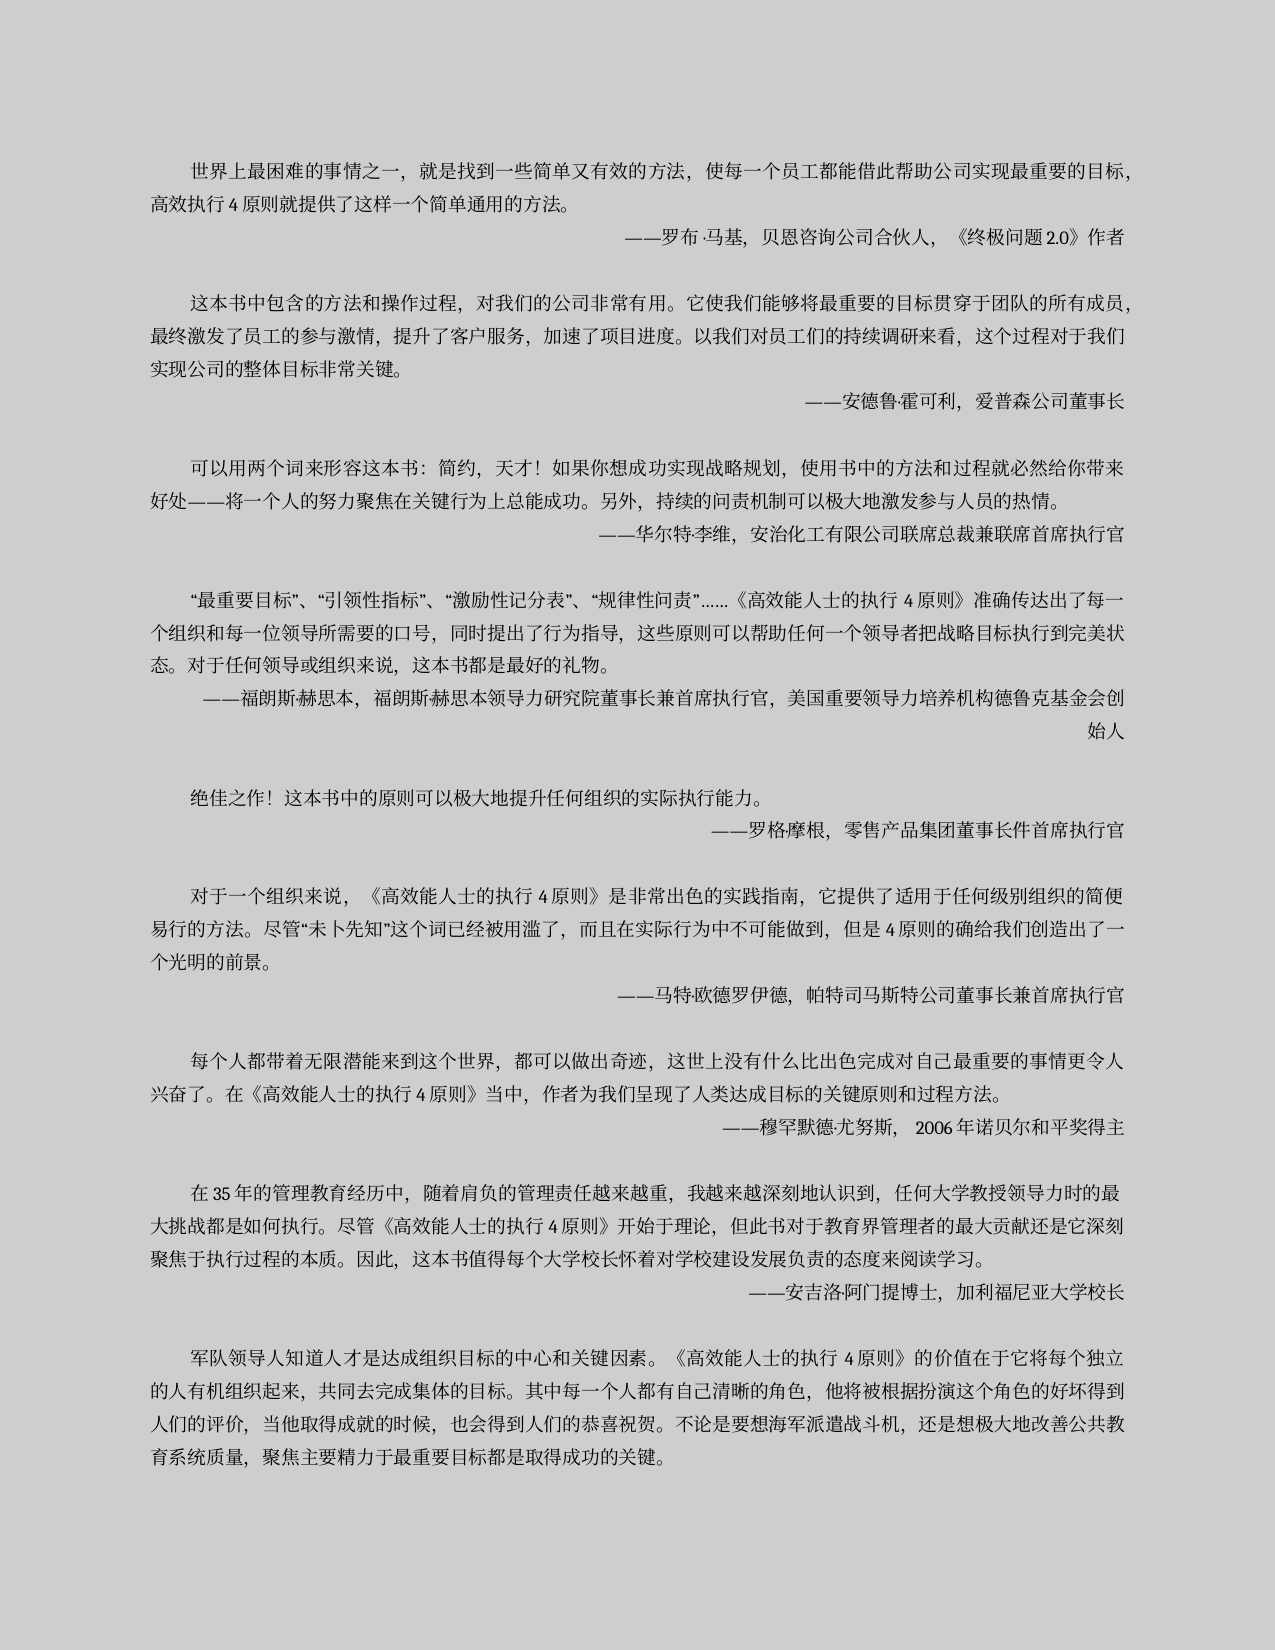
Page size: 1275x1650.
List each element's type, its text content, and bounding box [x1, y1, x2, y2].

text 世界上最困难的事情之一，就是找到一些简单又有效的方法，使每一个员工都能借此帮助公司实现最重要的目标，高效执行4原则就提供了这样一个简单通用的方法。 [150, 150, 1125, 216]
text ——穆罕默德·尤努斯， 2006年诺贝尔和平奖得主 [150, 1106, 1125, 1139]
text ——罗格·摩根，零售产品集团董事长件首席执行官 [150, 809, 1125, 842]
text 对于一个组织来说，《高效能人士的执行4原则》是非常出色的实践指南，它提供了适用于任何级别组织的简便易行的方法。尽管“未卜先知”这个词已经被用滥了，而且在实际行为中不可能做到，但是4原则的确给我们创造出了一个光明的前景。 [150, 876, 1125, 974]
text ——罗布 ·马基，贝恩咨询公司合伙人，《终极问题2.0》作者 [150, 216, 1125, 249]
text ——安吉洛·阿门提博士，加利福尼亚大学校长 [150, 1271, 1125, 1304]
text 绝佳之作！这本书中的原则可以极大地提升任何组织的实际执行能力。 [150, 777, 1125, 809]
text ——福朗斯·赫思本，福朗斯·赫思本领导力研究院董事长兼首席执行官，美国重要领导力培养机构德鲁克基金会创始人 [150, 678, 1125, 743]
text 可以用两个词来形容这本书：简约，天才！如果你想成功实现战略规划，使用书中的方法和过程就必然给你带来好处——将一个人的努力聚焦在关键行为上总能成功。另外，持续的问责机制可以极大地激发参与人员的热情。 [150, 447, 1125, 513]
text 每个人都带着无限潜能来到这个世界，都可以做出奇迹，这世上没有什么比出色完成对自己最重要的事情更令人兴奋了。在《高效能人士的执行4原则》当中，作者为我们呈现了人类达成目标的关键原则和过程方法。 [150, 1041, 1125, 1106]
text “最重要目标”、“引领性指标”、“激励性记分表”、“规律性问责”……《高效能人士的执行4原则》准确传达出了每一个组织和每一位领导所需要的口号，同时提出了行为指导，这些原则可以帮助任何一个领导者把战略目标执行到完美状态。对于任何领导或组织来说，这本书都是最好的礼物。 [150, 579, 1125, 678]
text ——马特·欧德罗伊德，帕特司马斯特公司董事长兼首席执行官 [150, 974, 1125, 1007]
text ——安德鲁·霍可利，爱普森公司董事长 [150, 381, 1125, 414]
text 这本书中包含的方法和操作过程，对我们的公司非常有用。它使我们能够将最重要的目标贯穿于团队的所有成员，最终激发了员工的参与激情，提升了客户服务，加速了项目进度。以我们对员工们的持续调研来看，这个过程对于我们实现公司的整体目标非常关键。 [150, 282, 1125, 381]
text 军队领导人知道人才是达成组织目标的中心和关键因素。《高效能人士的执行4原则》的价值在于它将每个独立的人有机组织起来，共同去完成集体的目标。其中每一个人都有自己清晰的角色，他将被根据扮演这个角色的好坏得到人们的评价，当他取得成就的时候，也会得到人们的恭喜祝贺。不论是要想海军派遣战斗机，还是想极大地改善公共教育系统质量，聚焦主要精力于最重要目标都是取得成功的关键。 [150, 1337, 1125, 1469]
text ——华尔特·李维，安治化工有限公司联席总裁兼联席首席执行官 [150, 513, 1125, 546]
text 在35年的管理教育经历中，随着肩负的管理责任越来越重，我越来越深刻地认识到，任何大学教授领导力时的最大挑战都是如何执行。尽管《高效能人士的执行4原则》开始于理论，但此书对于教育界管理者的最大贡献还是它深刻聚焦于执行过程的本质。因此，这本书值得每个大学校长怀着对学校建设发展负责的态度来阅读学习。 [150, 1173, 1125, 1271]
